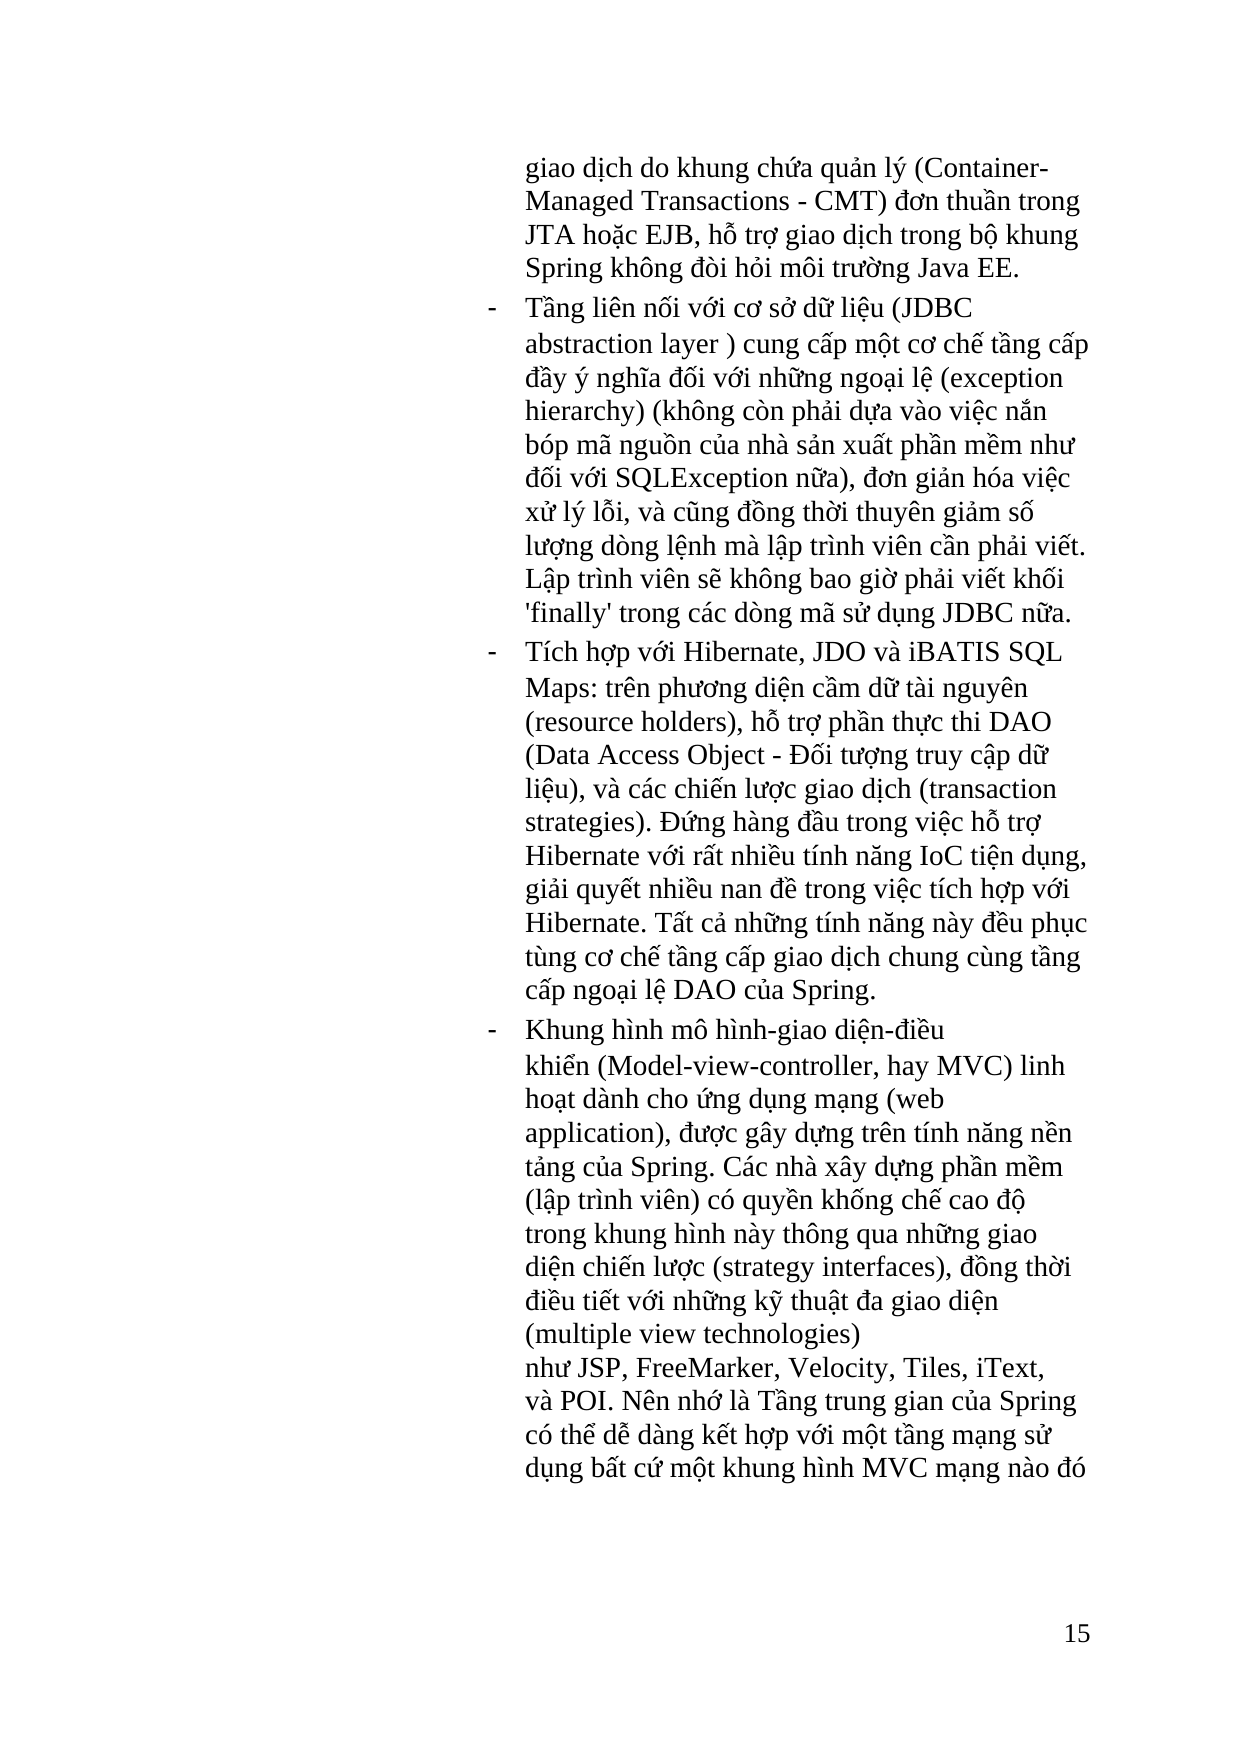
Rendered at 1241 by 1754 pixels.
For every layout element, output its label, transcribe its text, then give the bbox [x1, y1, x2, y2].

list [487, 1008, 1090, 1484]
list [487, 150, 1090, 284]
list Tích hợp với Hibernate, JDO và iBATIS SQL Maps: trên phương diện cầm dữ tài nguyên (resource holders), hỗ trợ phần thực thi DAO (Data Access Object - Đối tượng truy cập dữ liệu), và các chiến lược giao dịch (transaction strategies). Đứng hàng đầu trong việc hỗ trợ Hibernate với rất nhiều tính năng IoC tiện dụng, giải quyết nhiều nan đề trong việc tích hợp với Hibernate. Tất cả những tính năng này đều phục tùng cơ chế tầng cấp giao dịch chung cùng tầng cấp ngoại lệ DAO của Spring. [487, 631, 1090, 1006]
list Tầng liên nối với cơ sở dữ liệu (JDBC abstraction layer ) cung cấp một cơ chế tầng cấp đầy ý nghĩa đối với những ngoại lệ (exception hierarchy) (không còn phải dựa vào việc nắn bóp mã nguồn của nhà sản xuất phần mềm như đối với SQLException nữa), đơn giản hóa việc xử lý lỗi, và cũng đồng thời thuyên giảm số lượng dòng lệnh mà lập trình viên cần phải viết. Lập trình viên sẽ không bao giờ phải viết khối 'finally' trong các dòng mã sử dụng JDBC nữa. [487, 287, 1090, 628]
